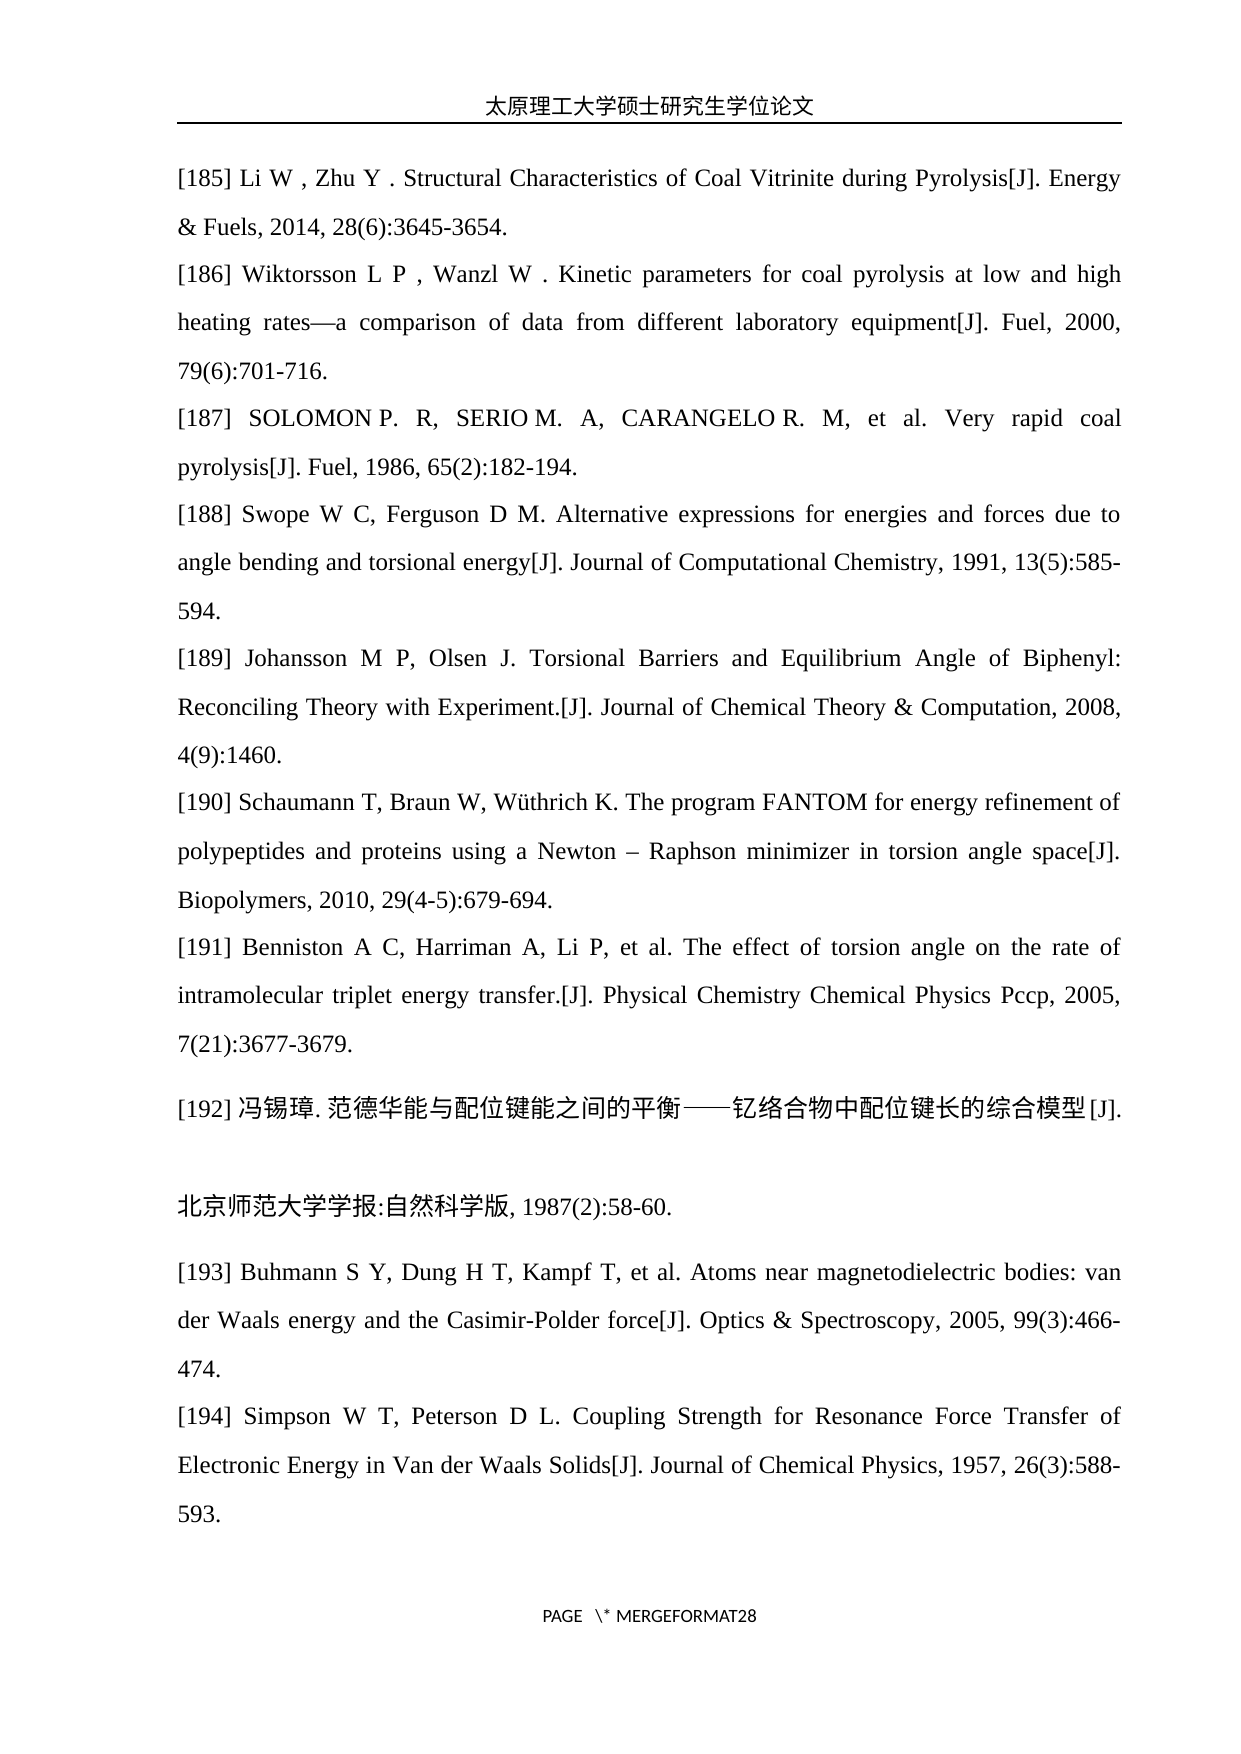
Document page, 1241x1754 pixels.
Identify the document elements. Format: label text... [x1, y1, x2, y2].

text [186] Wiktorsson L P , Wanzl W . Kinetic parameters for coal pyrolysis at low and high heating rates—a comparison of data from different laboratory equipment[J]. Fuel, 2000, 79(6):701-716. [177, 257, 1122, 387]
text [192] 冯锡璋. 范德华能与配位键能之间的平衡——钇络合物中配位键长的综合模型[J]. 北京师范大学学报:自然科学版, 1987(2):58-60. [177, 1074, 1122, 1237]
text [189] Johansson M P, Olsen J. Torsional Barriers and Equilibrium Angle of Biphenyl: Reconciling Theory with Experiment.[J]. Journal of Chemical Theory & Computation, 2008, 4(9):1460. [177, 641, 1122, 771]
text [185] Li W , Zhu Y . Structural Characteristics of Coal Vitrinite during Pyrolysis[J]. Energy & Fuels, 2014, 28(6):3645-3654. [177, 161, 1122, 242]
text [188] Swope W C, Ferguson D M. Alternative expressions for energies and forces due to angle bending and torsional energy[J]. Journal of Computational Chemistry, 1991, 13(5):585-594. [177, 497, 1122, 627]
text [190] Schaumann T, Braun W, Wüthrich K. The program FANTOM for energy refinement of polypeptides and proteins using a Newton – Raphson minimizer in torsion angle space[J]. Biopolymers, 2010, 29(4-5):679-694. [177, 786, 1122, 916]
text [193] Buhmann S Y, Dung H T, Kampf T, et al. Atoms near magnetodielectric bodies: van der Waals energy and the Casimir-Polder force[J]. Optics & Spectroscopy, 2005, 99(3):466-474. [177, 1255, 1122, 1385]
text [187] SOLOMON P. R, SERIO M. A, CARANGELO R. M, et al. Very rapid coal pyrolysis[J]. Fuel, 1986, 65(2):182-194. [177, 401, 1122, 482]
text [191] Benniston A C, Harriman A, Li P, et al. The effect of torsion angle on the rate of intramolecular triplet energy transfer.[J]. Physical Chemistry Chemical Physics Pccp, 2005, 7(21):3677-3679. [177, 930, 1122, 1060]
text [194] Simpson W T, Peterson D L. Coupling Strength for Resonance Force Transfer of Electronic Energy in Van der Waals Solids[J]. Journal of Chemical Physics, 1957, 26(3):588-593. [177, 1399, 1122, 1529]
